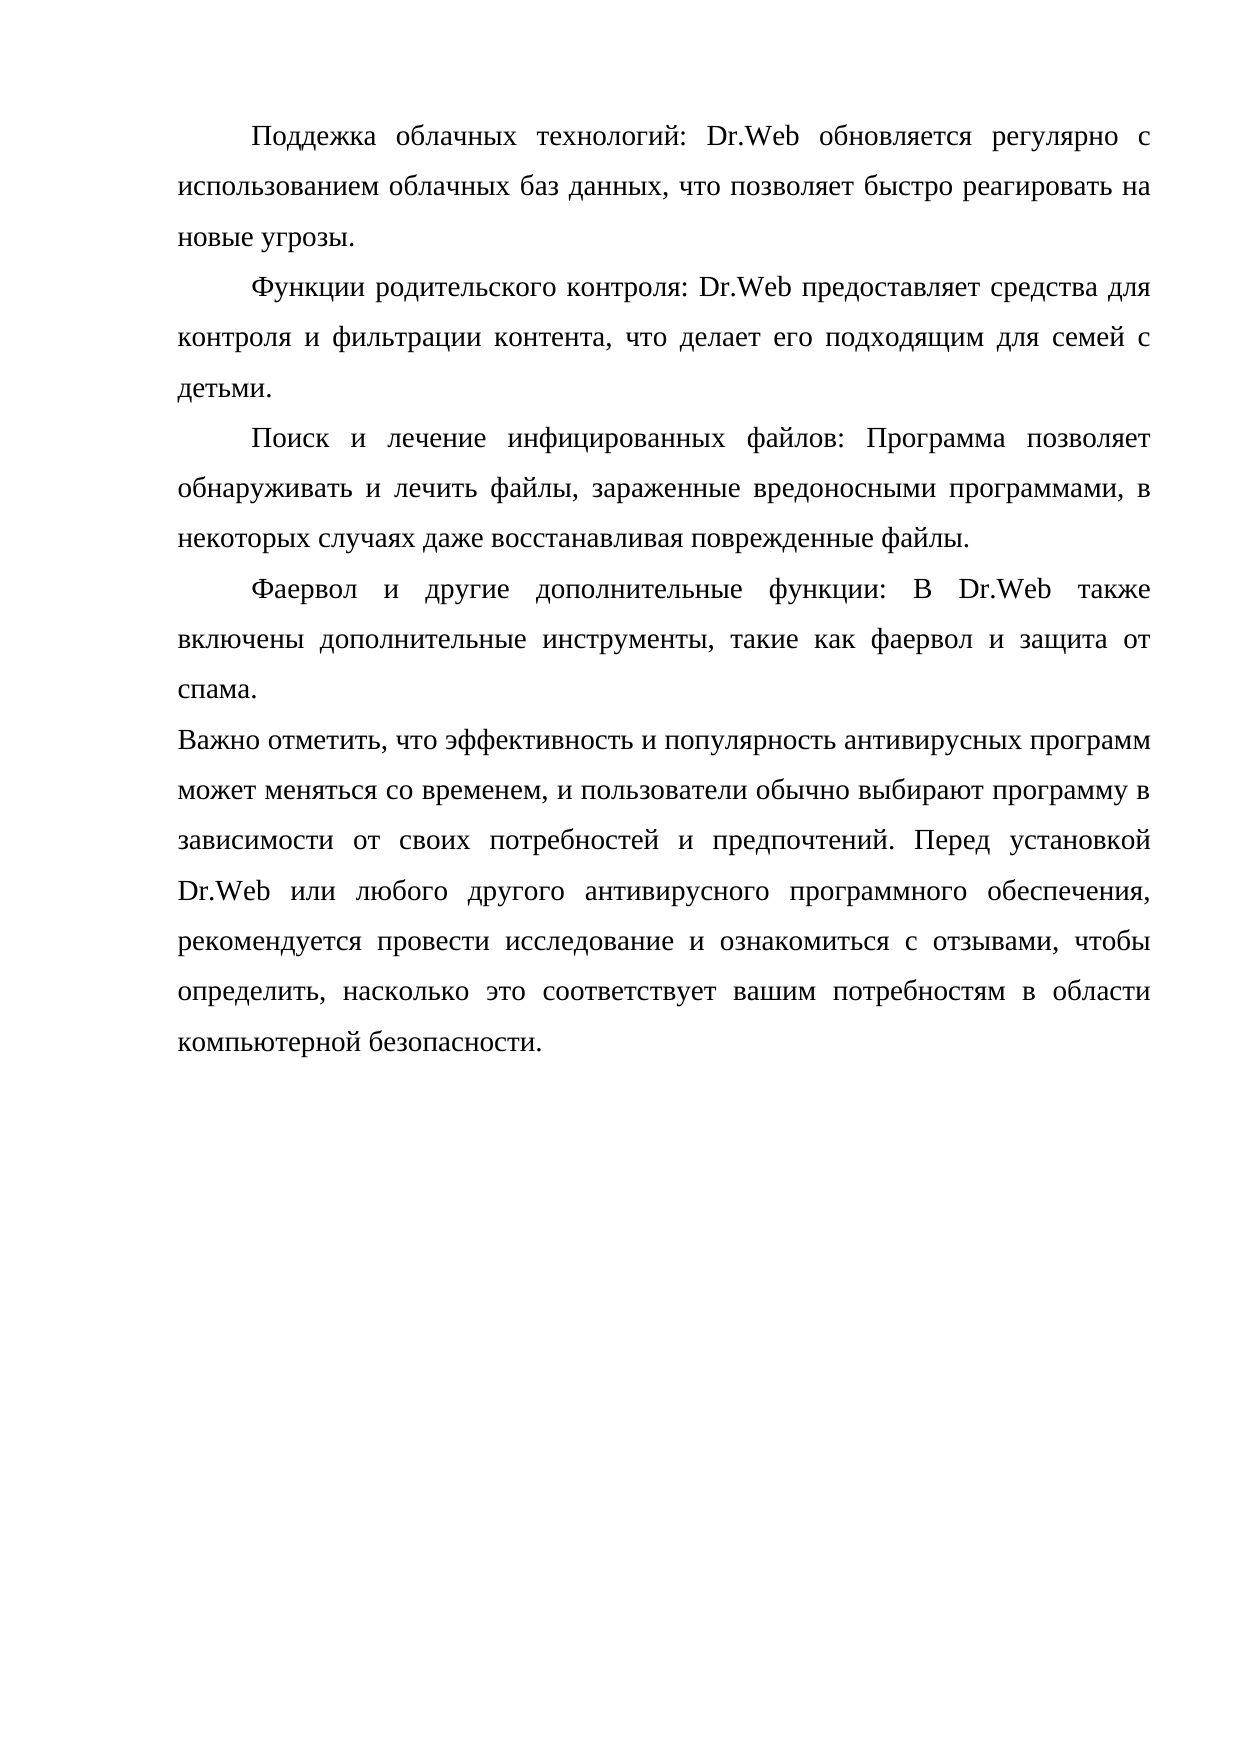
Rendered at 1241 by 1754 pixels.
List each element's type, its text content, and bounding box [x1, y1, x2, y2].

text Поддежка облачных технологий: Dr.Web обновляется регулярно с использованием облачных баз данных, что позволяет быстро реагировать на новые угрозы. [177, 118, 1152, 252]
text Поиск и лечение инфицированных файлов: Программа позволяет обнаруживать и лечить файлы, зараженные вредоносными программами, в некоторых случаях даже восстанавливая поврежденные файлы. [177, 420, 1152, 554]
text Фаервол и другие дополнительные функции: В Dr.Web также включены дополнительные инструменты, такие как фаервол и защита от спама. [177, 571, 1152, 705]
text Важно отметить, что эффективность и популярность антивирусных программ может меняться со временем, и пользователи обычно выбирают программу в зависимости от своих потребностей и предпочтений. Перед установкой Dr.Web или любого другого антивирусного программного обеспечения, рекомендуется провести исследование и ознакомиться с отзывами, чтобы определить, насколько это соответствует вашим потребностям в области компьютерной безопасности. [177, 722, 1152, 1057]
text Функции родительского контроля: Dr.Web предоставляет средства для контроля и фильтрации контента, что делает его подходящим для семей с детьми. [177, 269, 1152, 403]
